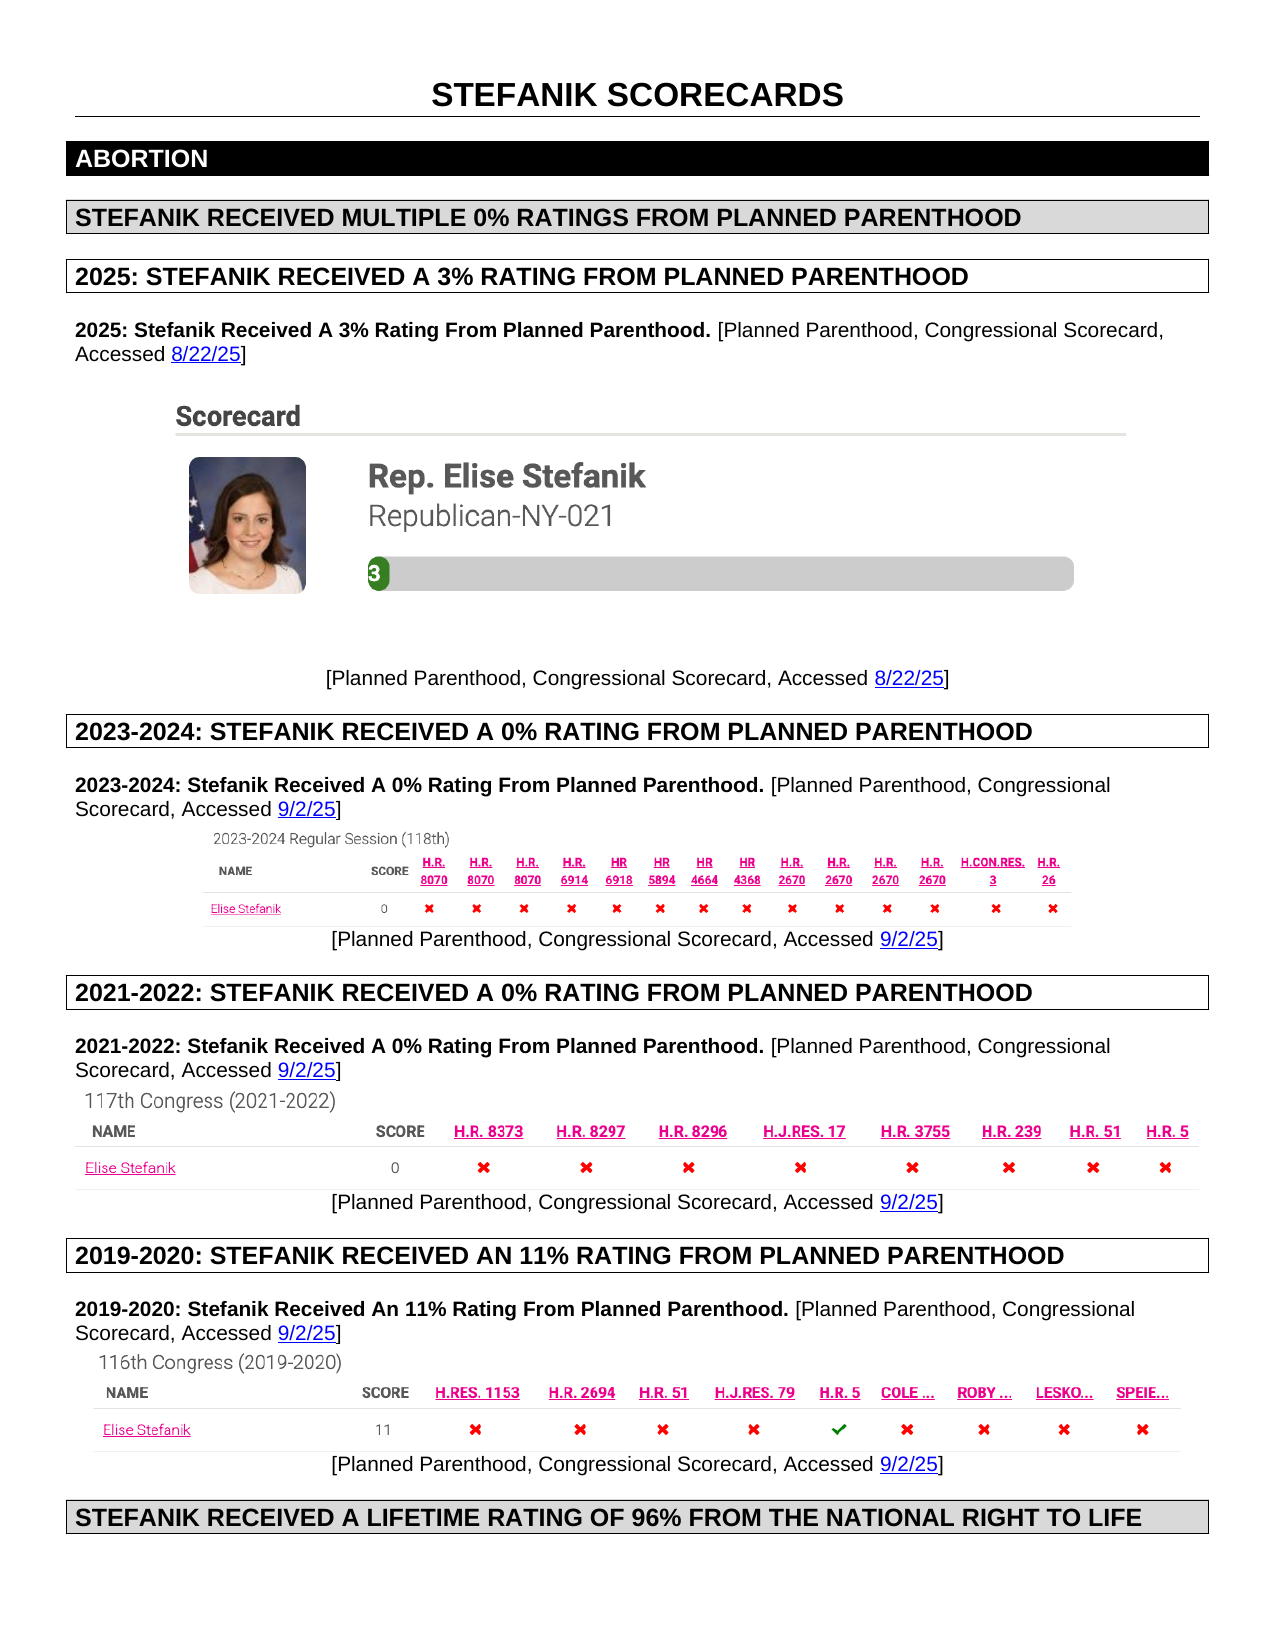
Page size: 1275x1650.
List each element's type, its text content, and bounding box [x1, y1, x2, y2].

text 2023-2024: Stefanik Received A 0% Rating From Planned Parenthood. [Planned Parenthood, Congressional Scorecard, Accessed 9/2/25] [75, 772, 1200, 820]
subtitle STEFANIK SCORECARDS [75, 75, 1200, 116]
picture [93, 1344, 1182, 1452]
picture [149, 389, 1126, 642]
text [Planned Parenthood, Congressional Scorecard, Accessed 8/22/25] [75, 666, 1200, 689]
subtitle ABORTION [67, 142, 1208, 174]
text 2025: Stefanik Received A 3% Rating From Planned Parenthood. [Planned Parenthood, Congressional Scorecard, Accessed 8/22/25] [75, 317, 1200, 365]
text [Planned Parenthood, Congressional Scorecard, Accessed 9/2/25] [75, 1190, 1200, 1214]
text 2019-2020: Stefanik Received An 11% Rating From Planned Parenthood. [Planned Parenthood, Congressional Scorecard, Accessed 9/2/25] [75, 1297, 1200, 1345]
subtitle STEFANIK RECEIVED MULTIPLE 0% RATINGS FROM PLANNED PARENTHOOD [67, 201, 1208, 233]
subtitle 2025: STEFANIK RECEIVED A 3% RATING FROM PLANNED PARENTHOOD [67, 260, 1208, 292]
subtitle 2023-2024: STEFANIK RECEIVED A 0% RATING FROM PLANNED PARENTHOOD [67, 715, 1208, 747]
picture [203, 820, 1072, 927]
subtitle 2019-2020: STEFANIK RECEIVED AN 11% RATING FROM PLANNED PARENTHOOD [67, 1239, 1208, 1272]
text [Planned Parenthood, Congressional Scorecard, Accessed 9/2/25] [75, 927, 1200, 951]
text 2021-2022: Stefanik Received A 0% Rating From Planned Parenthood. [Planned Parenthood, Congressional Scorecard, Accessed 9/2/25] [75, 1034, 1200, 1081]
picture [75, 1081, 1200, 1190]
subtitle 2021-2022: STEFANIK RECEIVED A 0% RATING FROM PLANNED PARENTHOOD [67, 976, 1208, 1009]
subtitle STEFANIK RECEIVED A LIFETIME RATING OF 96% FROM THE NATIONAL RIGHT TO LIFE [67, 1501, 1208, 1533]
text [Planned Parenthood, Congressional Scorecard, Accessed 9/2/25] [75, 1452, 1200, 1476]
